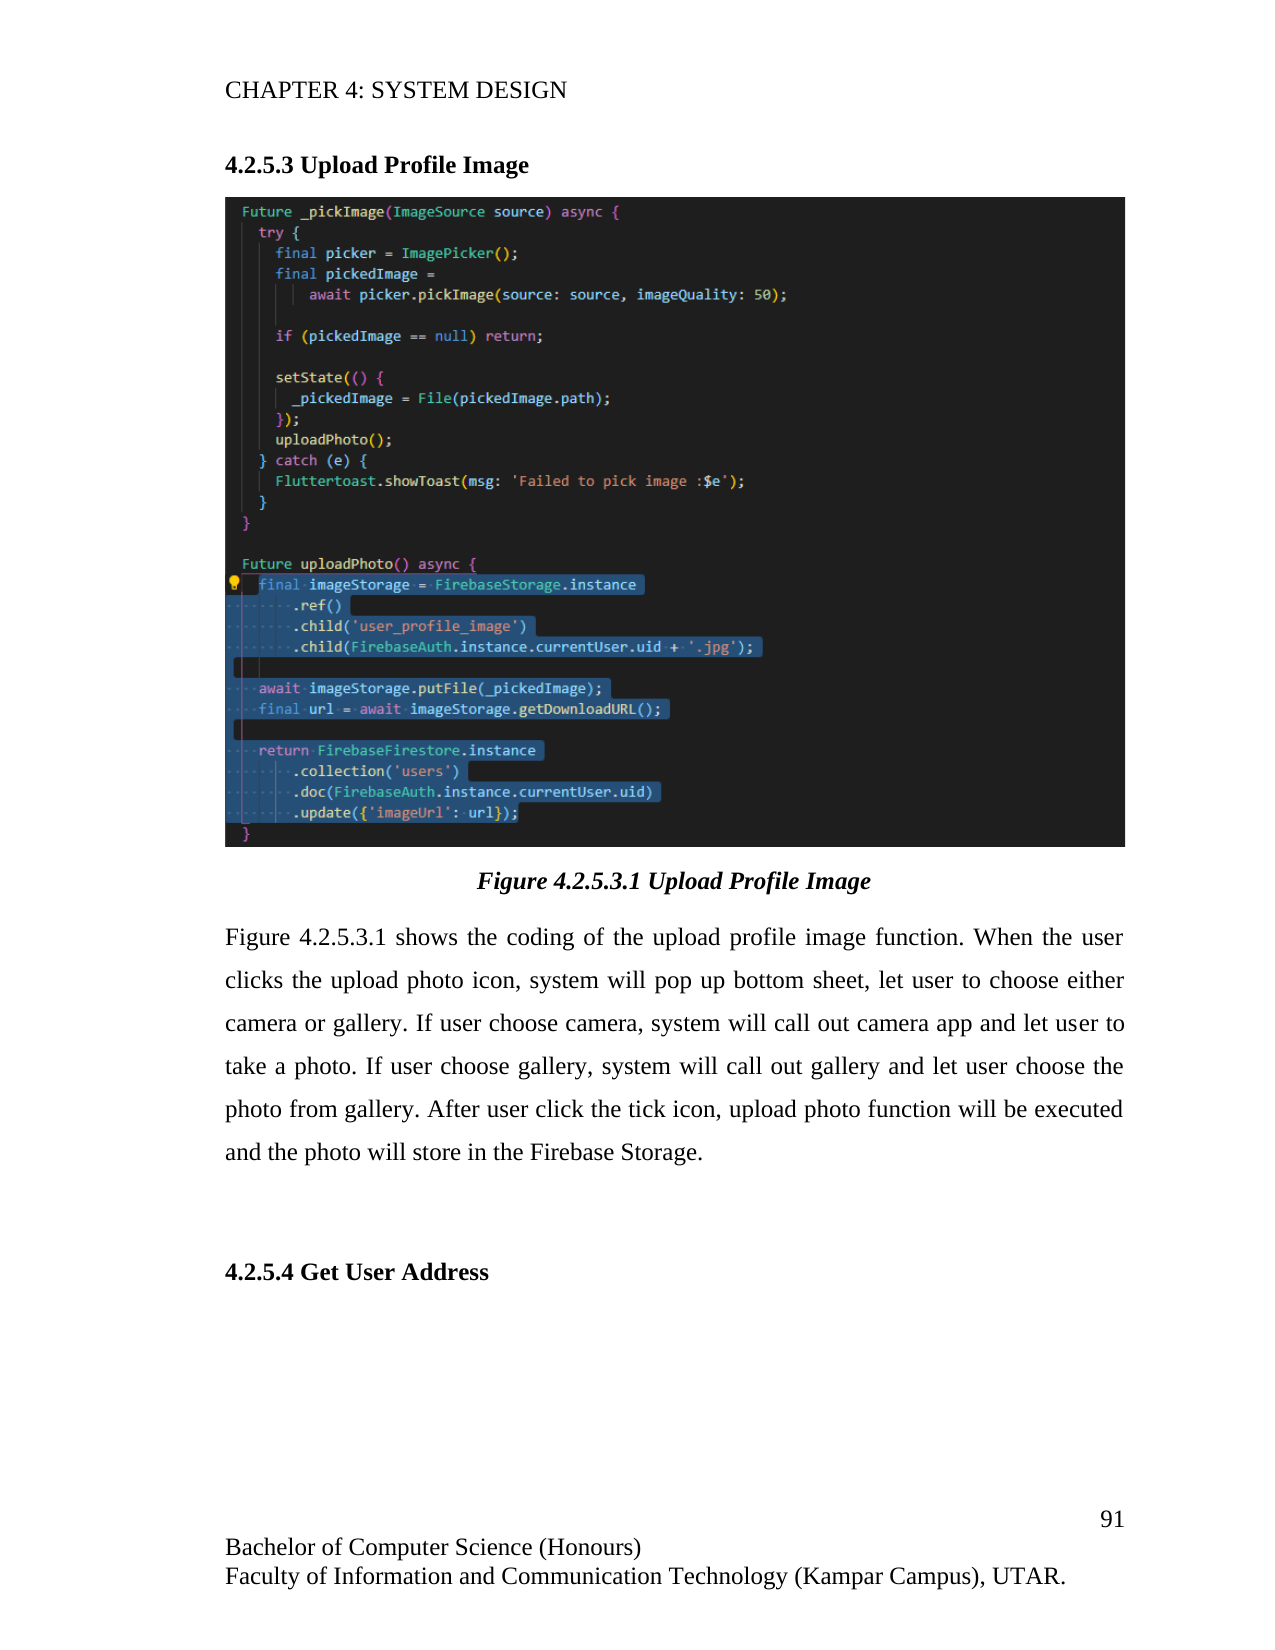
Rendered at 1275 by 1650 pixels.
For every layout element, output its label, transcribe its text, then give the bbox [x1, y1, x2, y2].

subtitle Figure 4.2.5.3.1 Upload Profile Image [225, 866, 1125, 895]
picture [225, 197, 1125, 847]
subtitle 4.2.5.4 Get User Address [225, 1257, 1125, 1286]
text Figure 4.2.5.3.1 shows the coding of the upload profile image function. When the user clicks the upload photo icon, system will pop up bottom sheet, let user to choose either camera or gallery. If user choose camera, system will call out camera app and let user to take a photo. If user choose gallery, system will call out gallery and let user choose the photo from gallery. After user click the tick icon, upload photo function will be executed and the photo will store in the Firebase Storage. [225, 922, 1125, 1166]
subtitle 4.2.5.3 Upload Profile Image [225, 150, 1125, 179]
